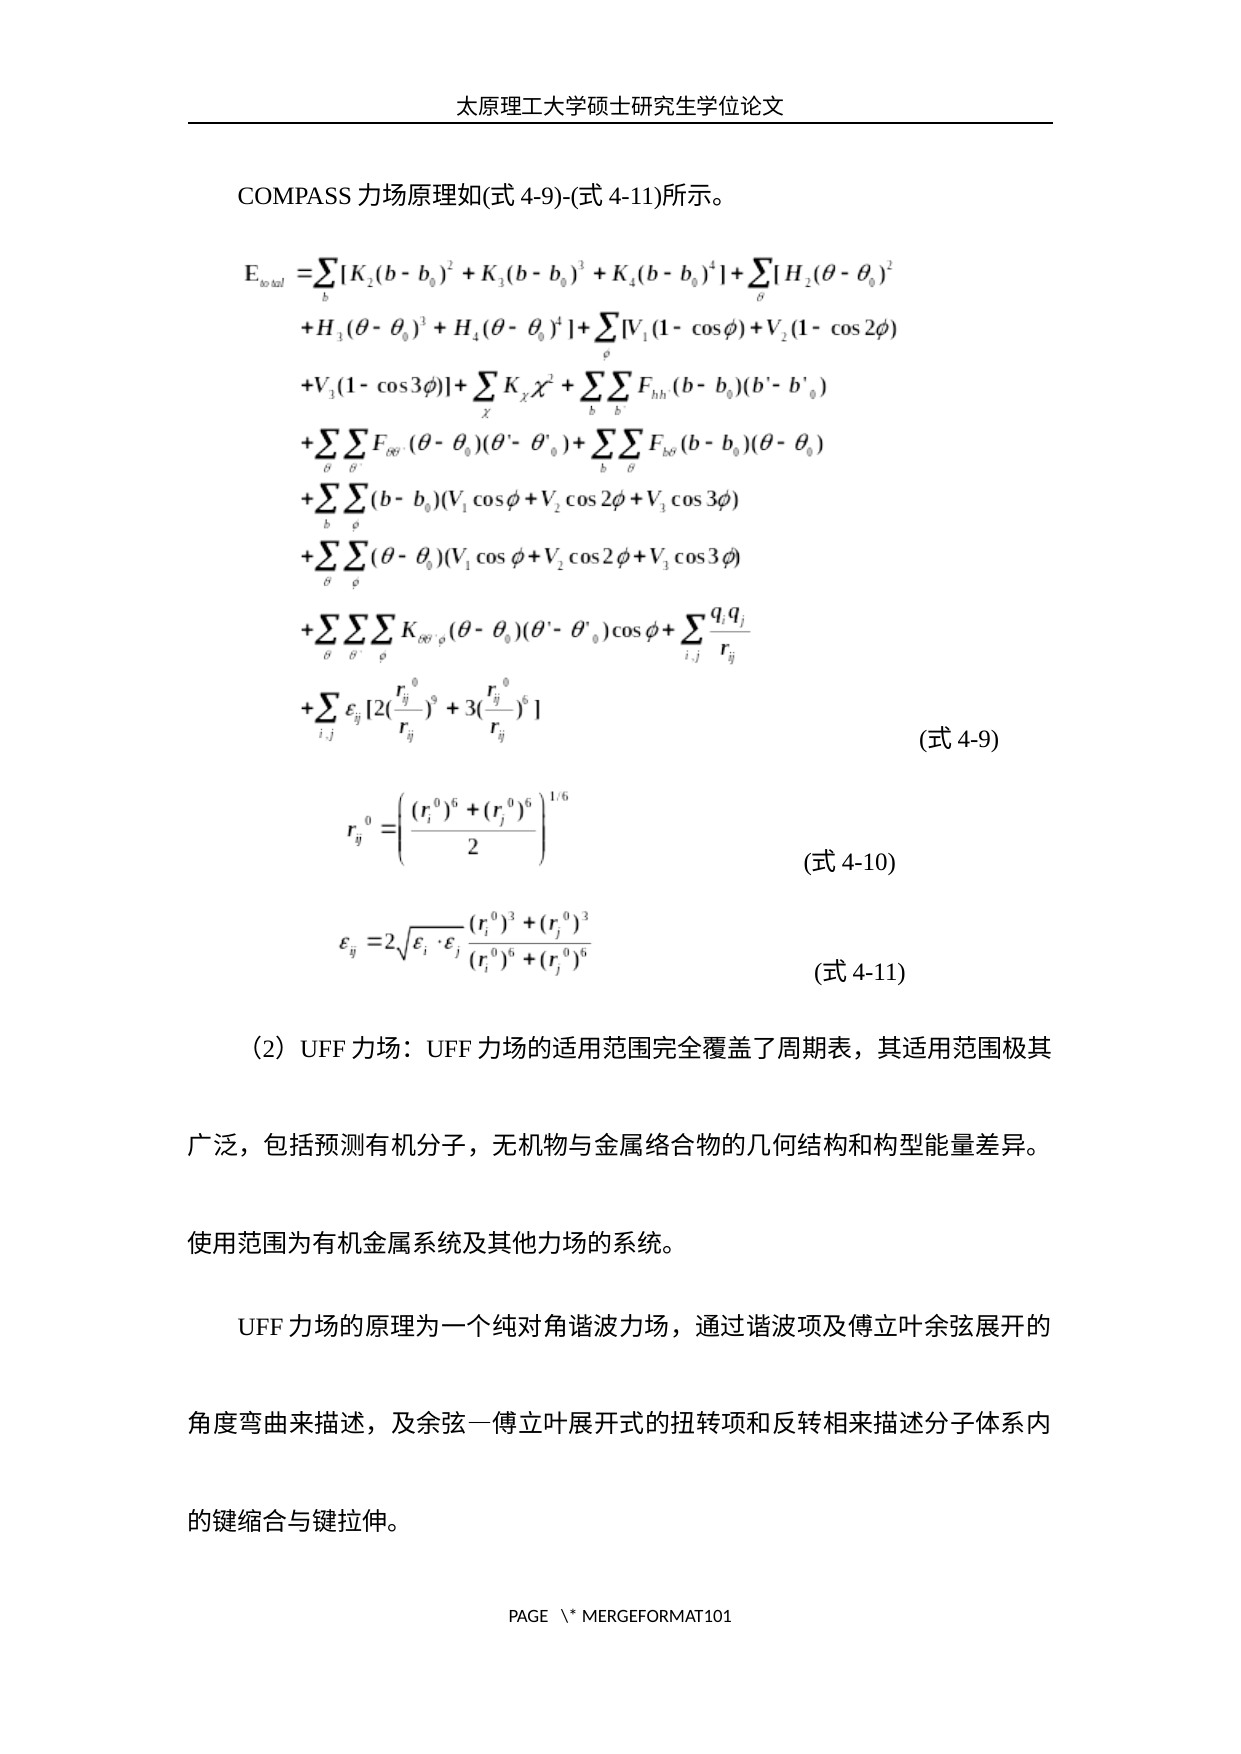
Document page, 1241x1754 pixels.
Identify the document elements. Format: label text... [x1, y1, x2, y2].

text （2）UFF力场：UFF力场的适用范围完全覆盖了周期表，其适用范围极其广泛，包括预测有机分子，无机物与金属络合物的几何结构和构型能量差异。使用范围为有机金属系统及其他力场的系统。 [187, 1014, 1053, 1274]
text (式4-11) [187, 898, 1053, 996]
text (式4-9) [187, 244, 1053, 764]
text COMPASS力场原理如(式4-9)-(式4-11)所示。 [187, 161, 1053, 226]
text (式4-10) [187, 782, 1053, 880]
text UFF力场的原理为一个纯对角谐波力场，通过谐波项及傅立叶余弦展开的角度弯曲来描述，及余弦—傅立叶展开式的扭转项和反转相来描述分子体系内的键缩合与键拉伸。 [187, 1292, 1053, 1552]
